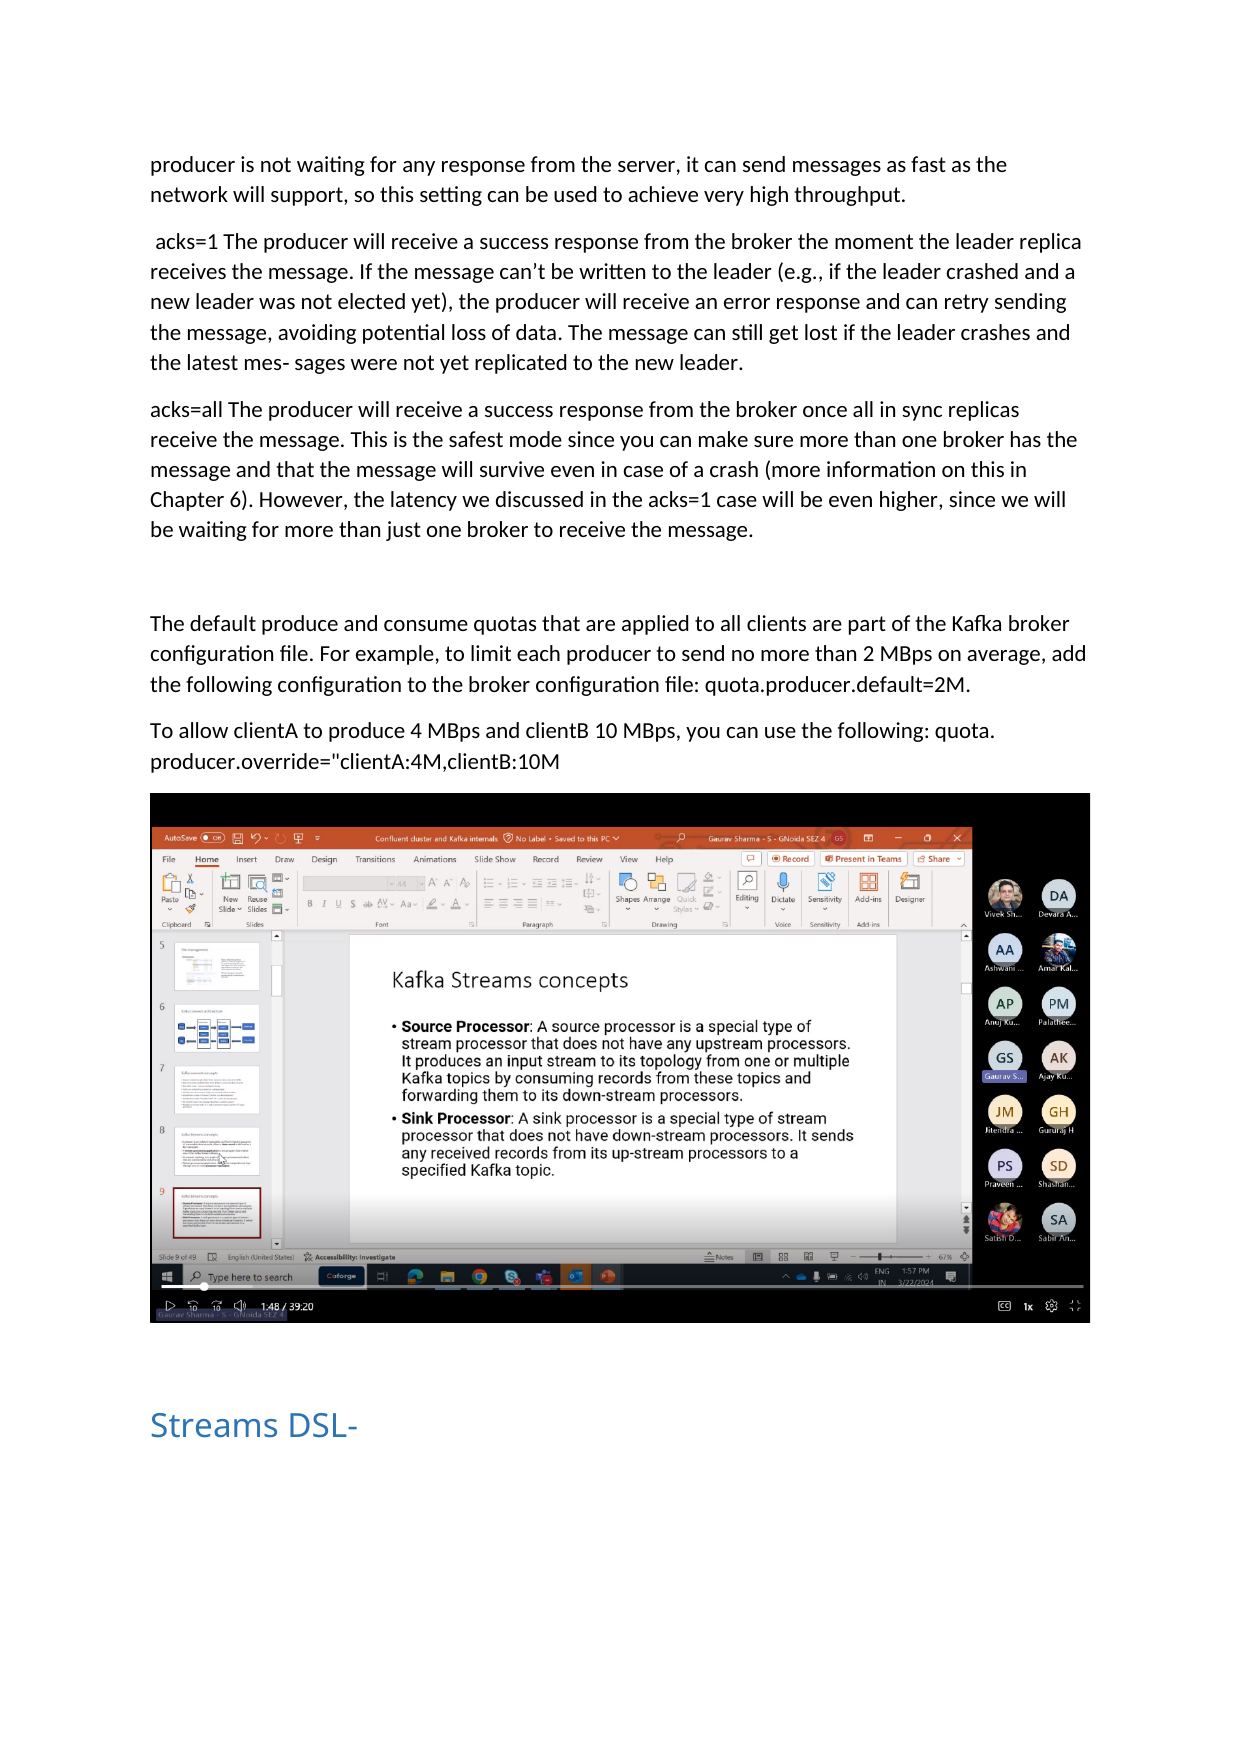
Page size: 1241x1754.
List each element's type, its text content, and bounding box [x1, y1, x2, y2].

text To allow clientA to produce 4 MBps and clientB 10 MBps, you can use the following: quota. producer.override="clientA:4M,clientB:10M [150, 717, 1090, 775]
text acks=all The producer will receive a success response from the broker once all in sync replicas receive the message. This is the safest mode since you can make sure more than one broker has the message and that the message will survive even in case of a crash (more information on this in Chapter 6). However, the latency we discussed in the acks=1 case will be even higher, since we will be waiting for more than just one broker to receive the message. [150, 395, 1090, 544]
picture [150, 793, 1091, 1323]
text acks=1 The producer will receive a success response from the broker the moment the leader replica receives the message. If the message can’t be written to the leader (e.g., if the leader crashed and a new leader was not elected yet), the producer will receive an error response and can retry sending the message, avoiding potential loss of data. The message can still get lost if the leader crashes and the latest mes‐ sages were not yet replicated to the new leader. [150, 227, 1090, 376]
text The default produce and consume quotas that are applied to all clients are part of the Kafka broker configuration file. For example, to limit each producer to send no more than 2 MBps on average, add the following configuration to the broker configuration file: quota.producer.default=2M. [150, 609, 1090, 698]
subtitle Streams DSL- [150, 1323, 1090, 1448]
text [150, 150, 1090, 208]
